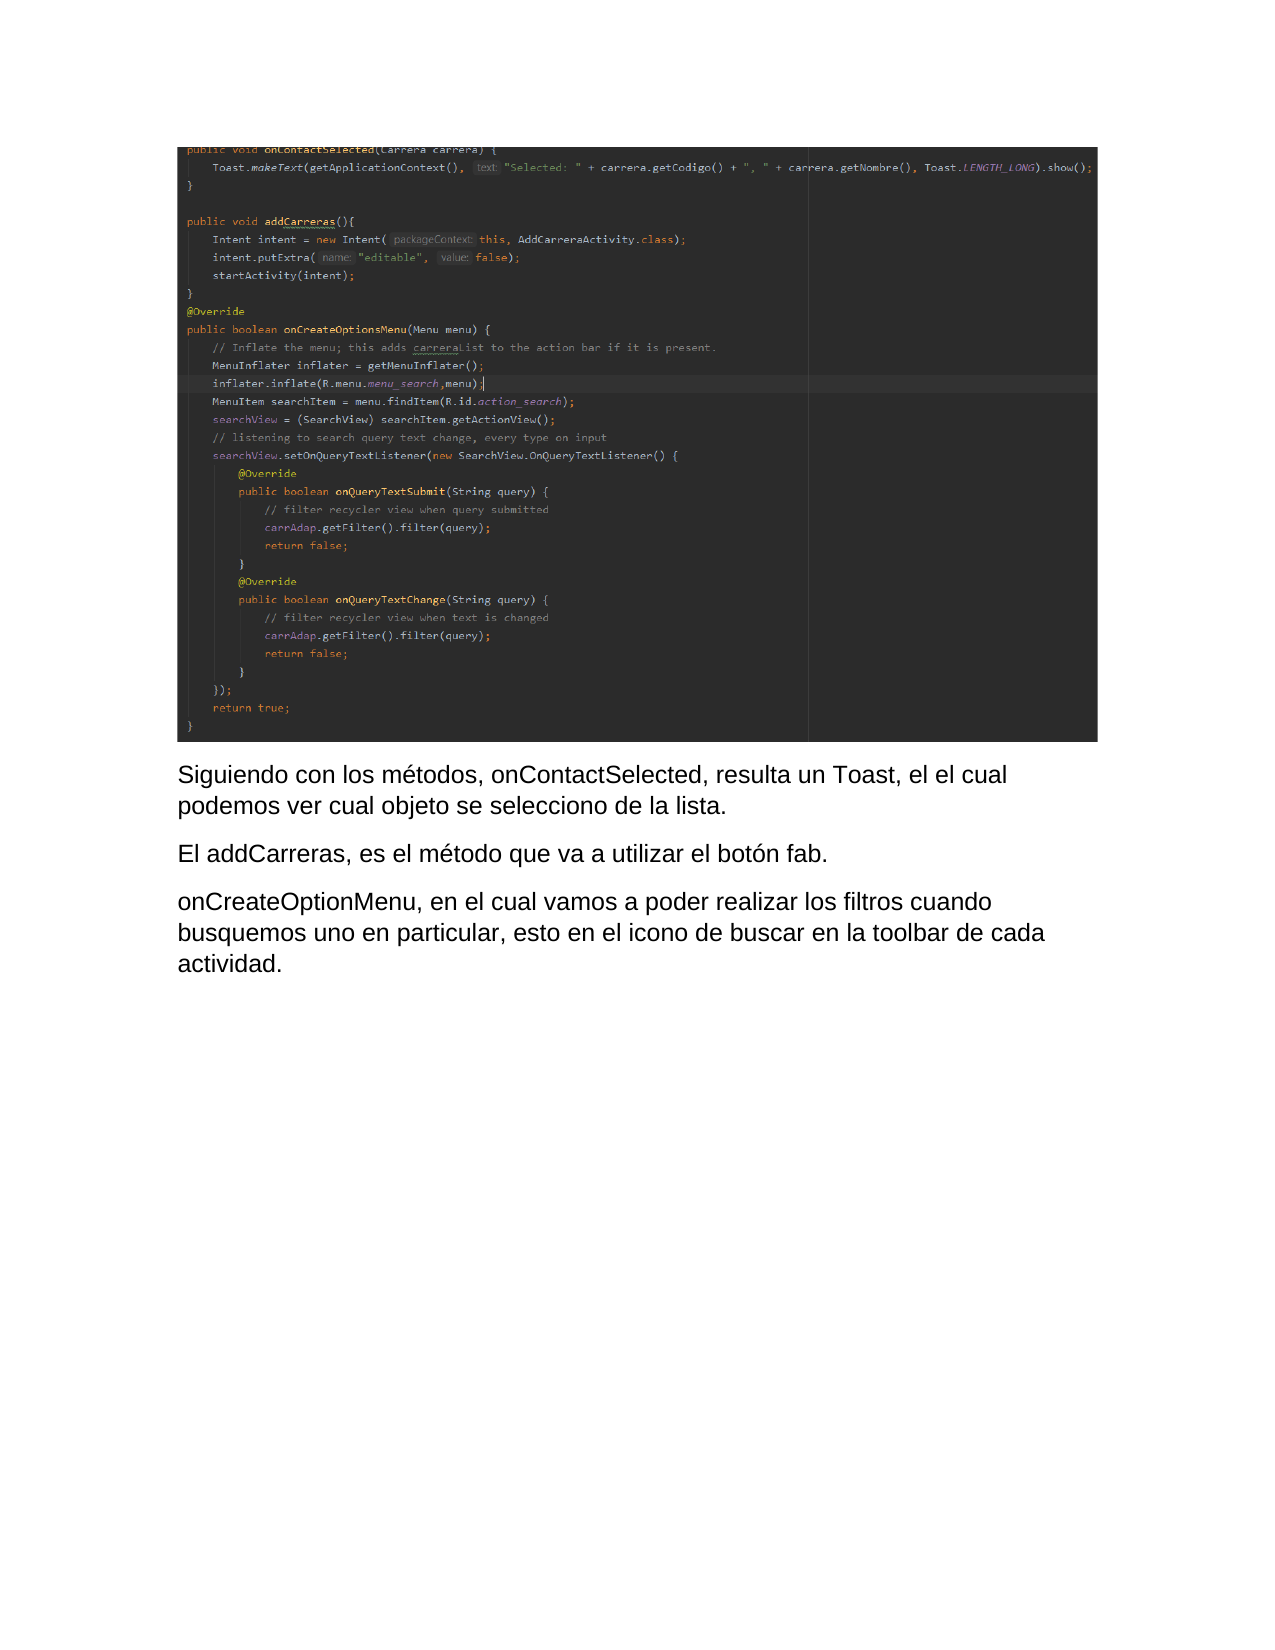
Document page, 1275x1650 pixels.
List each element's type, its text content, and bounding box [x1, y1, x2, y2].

text El addCarreras, es el método que va a utilizar el botón fab. [177, 839, 1098, 868]
picture [177, 147, 1098, 742]
text Siguiendo con los métodos, onContactSelected, resulta un Toast, el el cual podemos ver cual objeto se selecciono de la lista. [177, 760, 1098, 820]
text onCreateOptionMenu, en el cual vamos a poder realizar los filtros cuando busquemos uno en particular, esto en el icono de buscar en la toolbar de cada actividad. [177, 887, 1098, 977]
